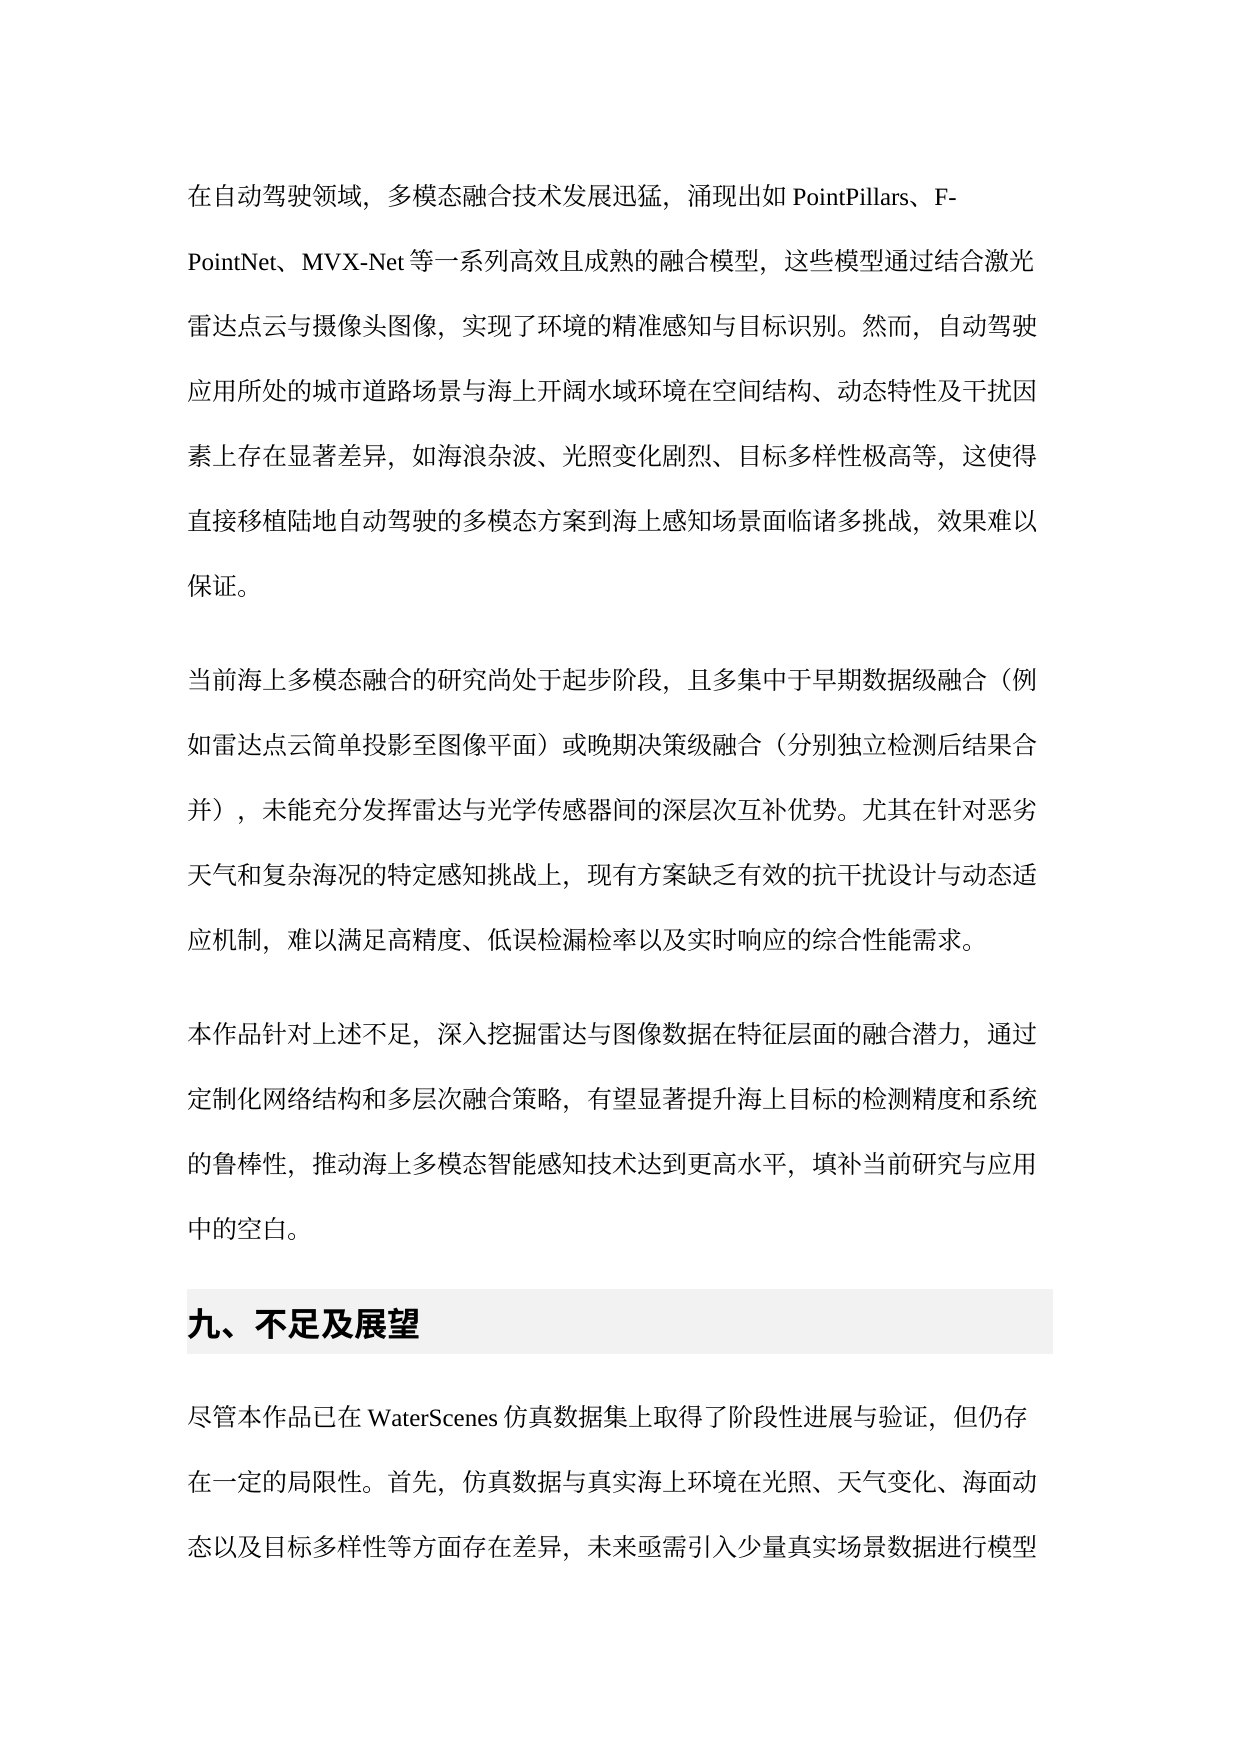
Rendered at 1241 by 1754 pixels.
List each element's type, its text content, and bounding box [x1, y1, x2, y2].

text 当前海上多模态融合的研究尚处于起步阶段，且多集中于早期数据级融合（例如雷达点云简单投影至图像平面）或晚期决策级融合（分别独立检测后结果合并），未能充分发挥雷达与光学传感器间的深层次互补优势。尤其在针对恶劣天气和复杂海况的特定感知挑战上，现有方案缺乏有效的抗干扰设计与动态适应机制，难以满足高精度、低误检漏检率以及实时响应的综合性能需求。 [187, 646, 1053, 971]
text 在自动驾驶领域，多模态融合技术发展迅猛，涌现出如PointPillars、F-PointNet、MVX-Net等一系列高效且成熟的融合模型，这些模型通过结合激光雷达点云与摄像头图像，实现了环境的精准感知与目标识别。然而，自动驾驶应用所处的城市道路场景与海上开阔水域环境在空间结构、动态特性及干扰因素上存在显著差异，如海浪杂波、光照变化剧烈、目标多样性极高等，这使得直接移植陆地自动驾驶的多模态方案到海上感知场景面临诸多挑战，效果难以保证。 [187, 162, 1053, 617]
text 九、不足及展望 [187, 1289, 1053, 1354]
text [187, 1384, 1053, 1579]
text 本作品针对上述不足，深入挖掘雷达与图像数据在特征层面的融合潜力，通过定制化网络结构和多层次融合策略，有望显著提升海上目标的检测精度和系统的鲁棒性，推动海上多模态智能感知技术达到更高水平，填补当前研究与应用中的空白。 [187, 1000, 1053, 1260]
